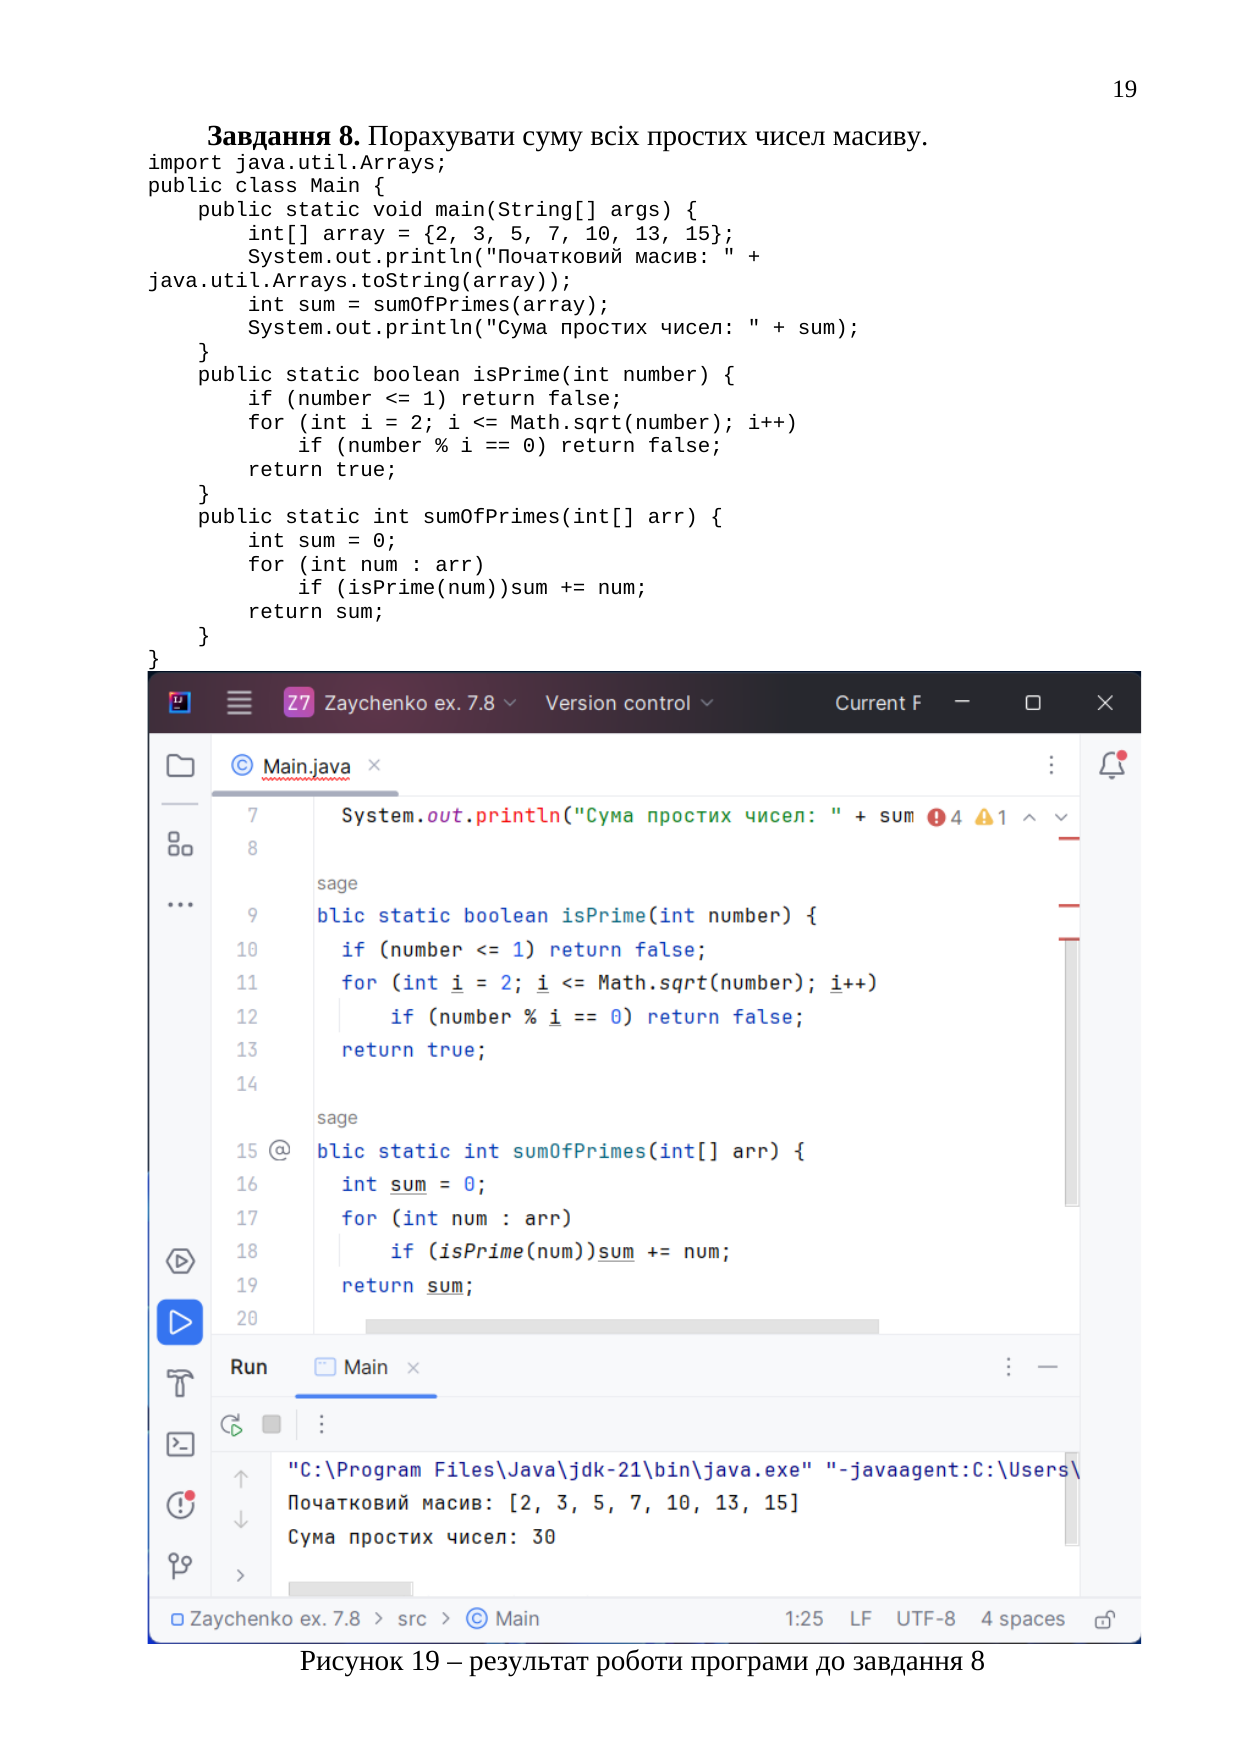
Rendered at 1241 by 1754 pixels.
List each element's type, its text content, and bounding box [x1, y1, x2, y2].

text import java.util.Arrays; public class Main { public static void main(String[] args) { int[] array = {2, 3, 5, 7, 10, 13, 15}; System.out.println("Початковий масив: " + java.util.Arrays.toString(array)); int sum = sumOfPrimes(array); System.out.println("Сума простих чисел: " + sum); } public static boolean isPrime(int number) { if (number <= 1) return false; for (int i = 2; i <= Math.sqrt(number); i++) if (number % i == 0) return false; return true; } public static int sumOfPrimes(int[] arr) { int sum = 0; for (int num : arr) if (isPrime(num))sum += num; return sum; } } [148, 152, 1137, 671]
text Рисунок 19 – результат роботи програми до завдання 8 [148, 1644, 1137, 1677]
text Завдання 8. Порахувати суму всіх простих чисел масиву. [148, 118, 1137, 152]
picture [147, 671, 1142, 1644]
